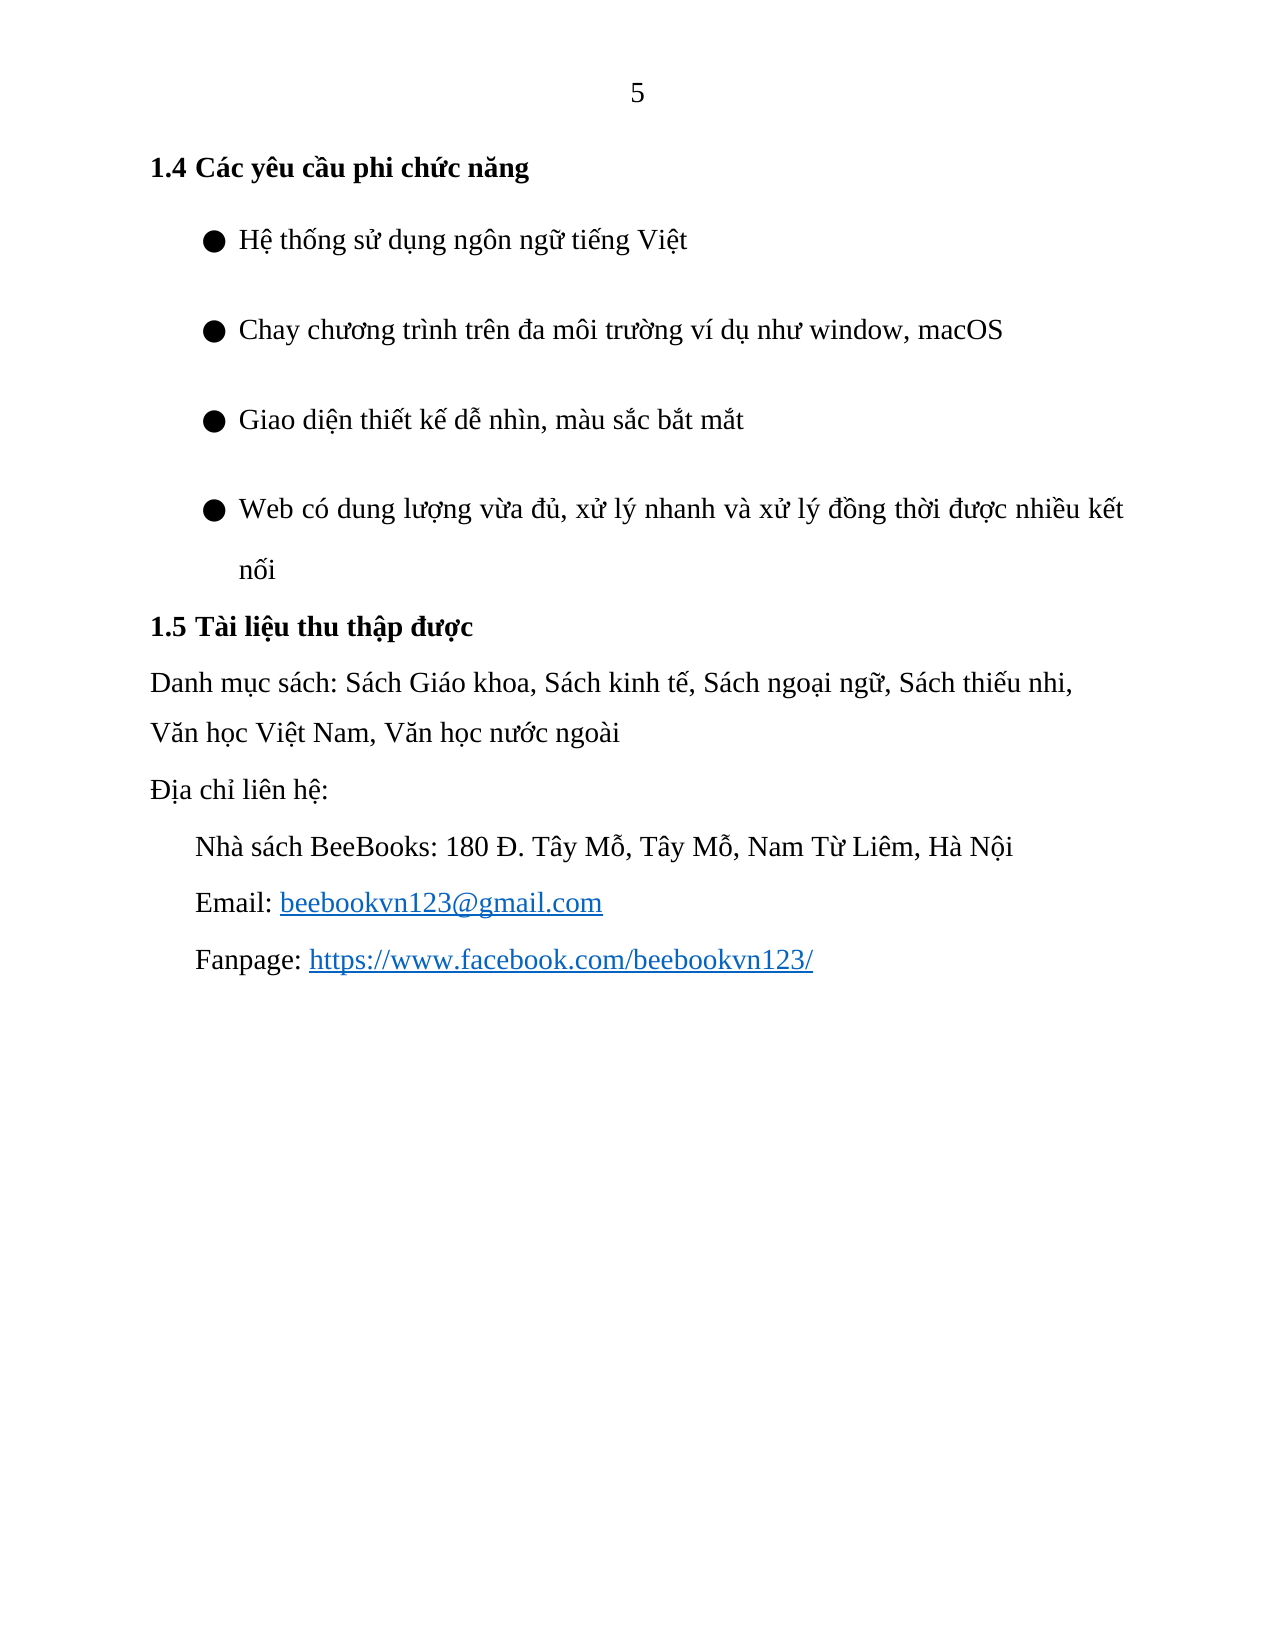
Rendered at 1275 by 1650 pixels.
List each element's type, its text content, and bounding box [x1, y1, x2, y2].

text Danh mục sách: Sách Giáo khoa, Sách kinh tế, Sách ngoại ngữ, Sách thiếu nhi, Văn học Việt Nam, Văn học nước ngoài [150, 665, 1125, 749]
text Địa chỉ liên hệ: [150, 772, 1125, 806]
subtitle Các yêu cầu phi chức năng [150, 150, 1125, 183]
text Nhà sách BeeBooks: 180 Đ. Tây Mỗ, Tây Mỗ, Nam Từ Liêm, Hà Nội [150, 829, 1125, 862]
text Email: beebookvn123@gmail.com [150, 885, 1125, 919]
list Chay chương trình trên đa môi trường ví dụ như window, macOS [201, 296, 1125, 356]
list Giao diện thiết kế dễ nhìn, màu sắc bắt mắt [201, 386, 1125, 446]
text Fanpage: https://www.facebook.com/beebookvn123/ [150, 942, 1125, 975]
list Web có dung lượng vừa đủ, xử lý nhanh và xử lý đồng thời được nhiều kết nối [201, 476, 1125, 586]
subtitle Tài liệu thu thập được [150, 609, 1125, 642]
list Hệ thống sử dụng ngôn ngữ tiếng Việt [201, 207, 1125, 266]
